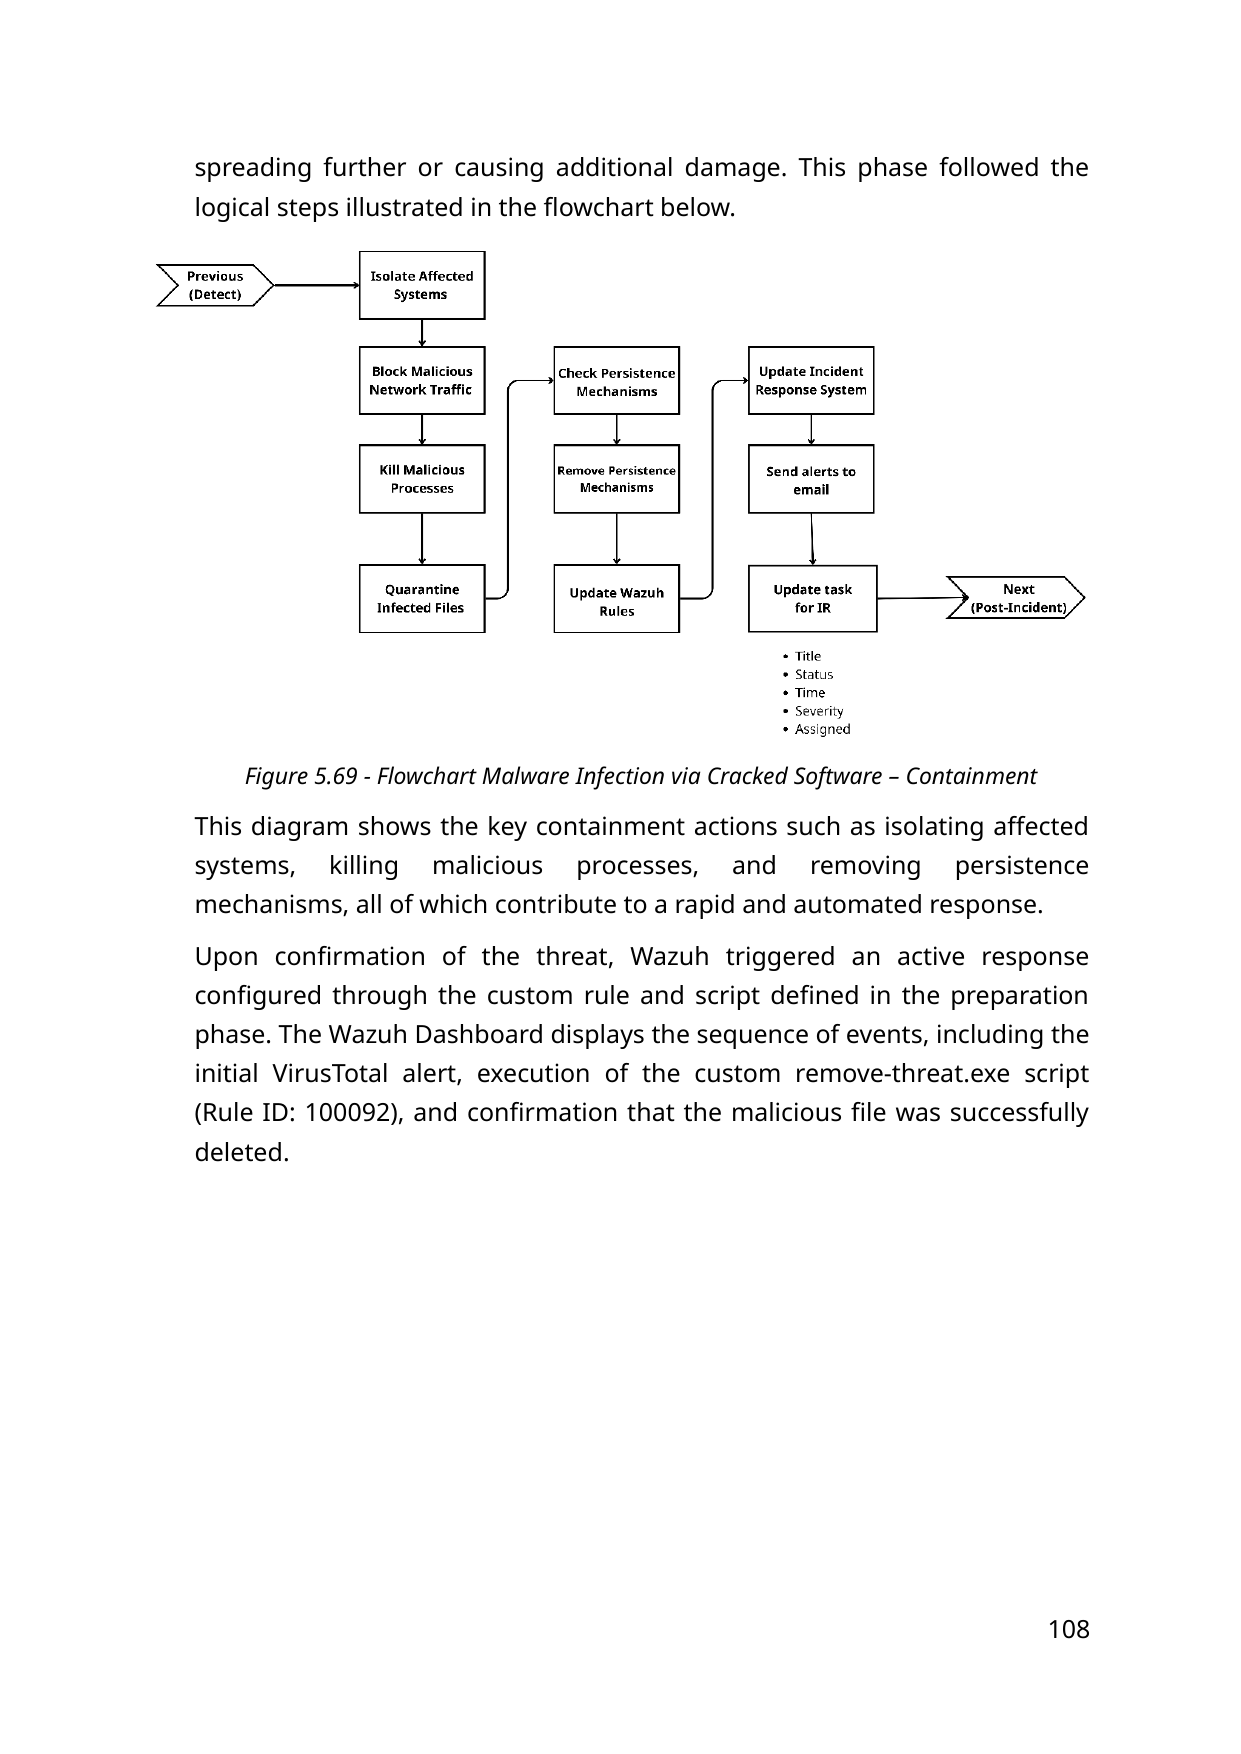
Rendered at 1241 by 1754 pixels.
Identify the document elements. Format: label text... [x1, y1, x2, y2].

text This diagram shows the key containment actions such as isolating affected systems, killing malicious processes, and removing persistence mechanisms, all of which contribute to a rapid and automated response. [194, 808, 1090, 921]
picture [150, 240, 1095, 743]
text Upon confirmation of the threat, Wazuh triggered an active response configured through the custom rule and script defined in the preparation phase. The Wazuh Dashboard displays the sequence of events, including the initial VirusTotal alert, execution of the custom remove-threat.exe script (Rule ID: 100092), and confirmation that the malicious file was successfully deleted. [194, 938, 1090, 1168]
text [194, 150, 1090, 223]
